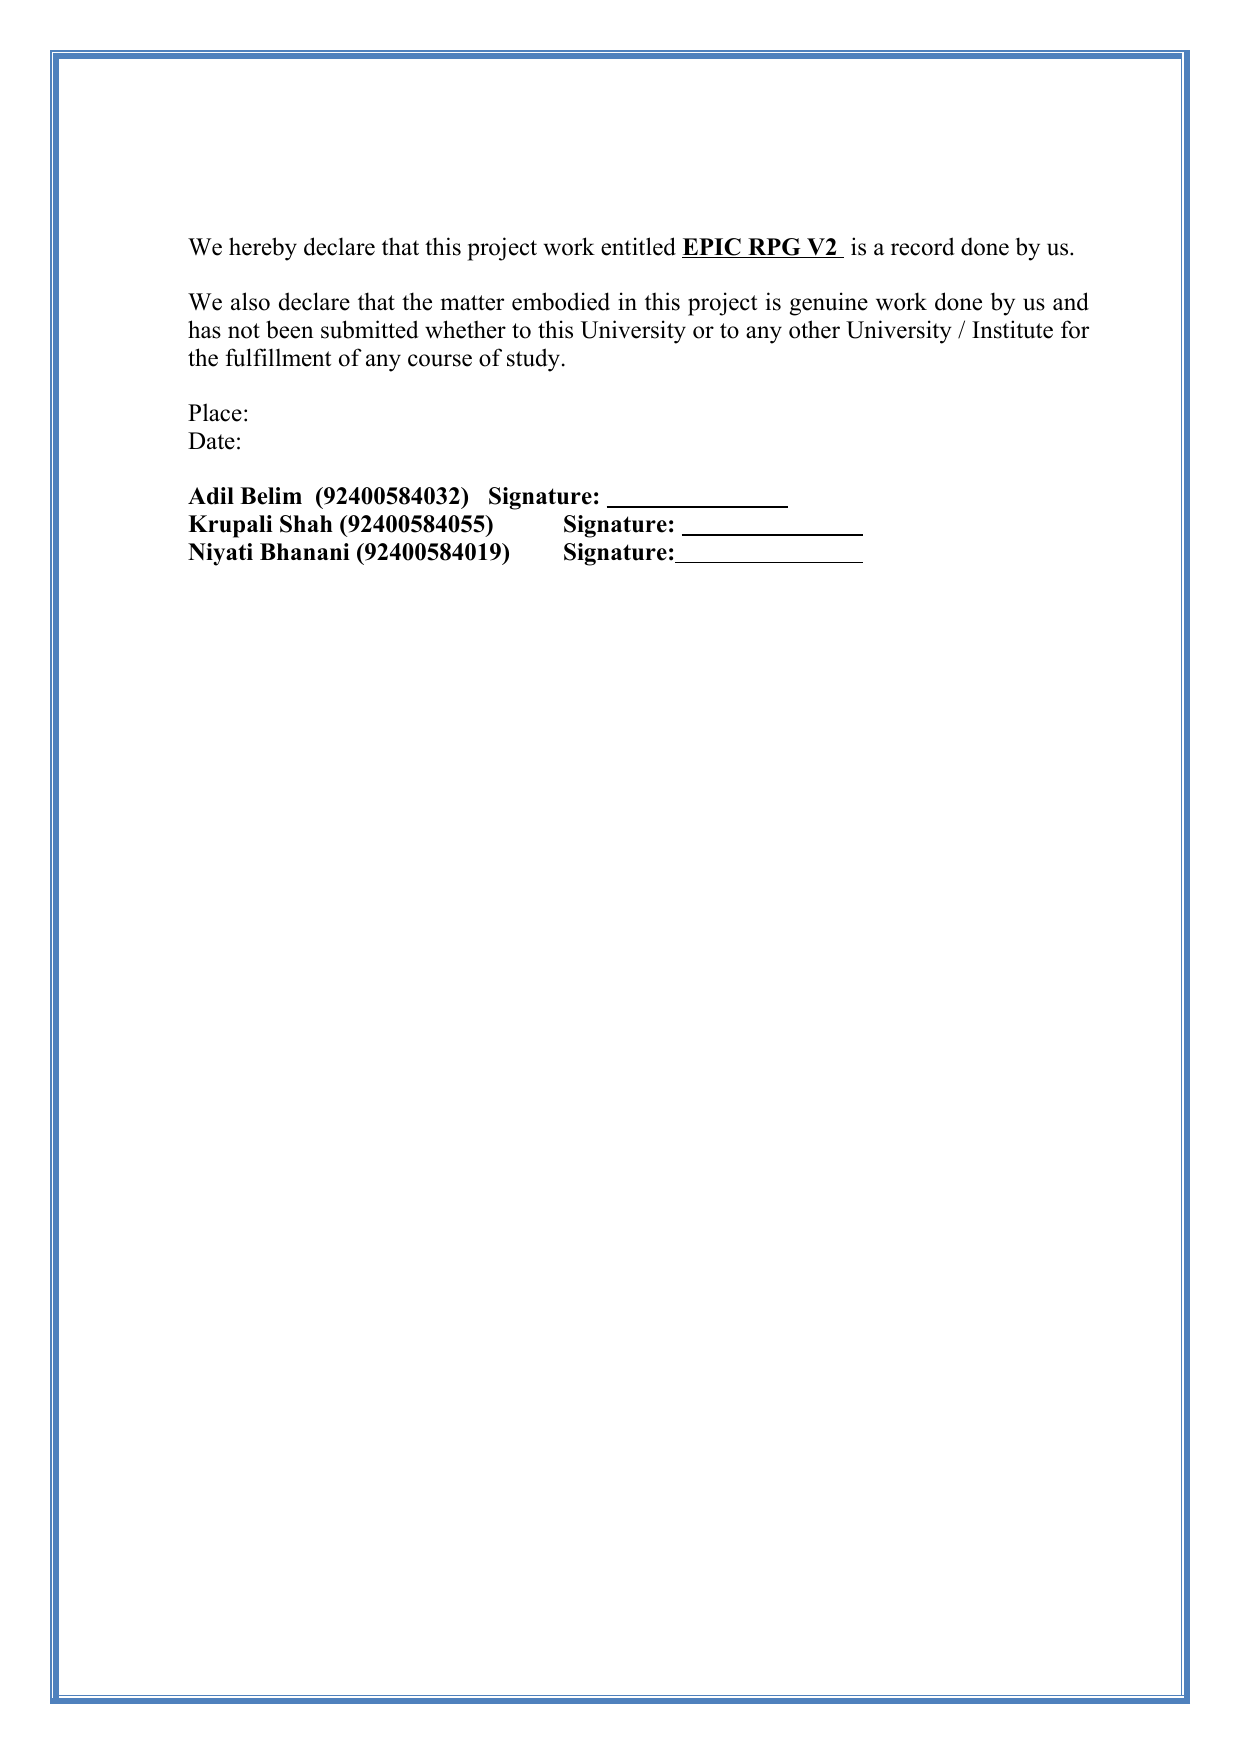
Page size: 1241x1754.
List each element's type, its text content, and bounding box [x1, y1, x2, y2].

text We also declare that the matter embodied in this project is genuine work done by us and has not been submitted whether to this University or to any other University / Institute for the fulfillment of any course of study. [188, 288, 1090, 372]
text Place: [188, 399, 1090, 427]
text We hereby declare that this project work entitled EPIC RPG V2 is a record done by us. [188, 233, 1090, 261]
text Date: [188, 427, 1090, 455]
text Adil Belim (92400584032) Signature: [188, 482, 1090, 510]
text Niyati Bhanani (92400584019) Signature: [188, 538, 1090, 566]
text Krupali Shah (92400584055) Signature: [188, 510, 1090, 538]
